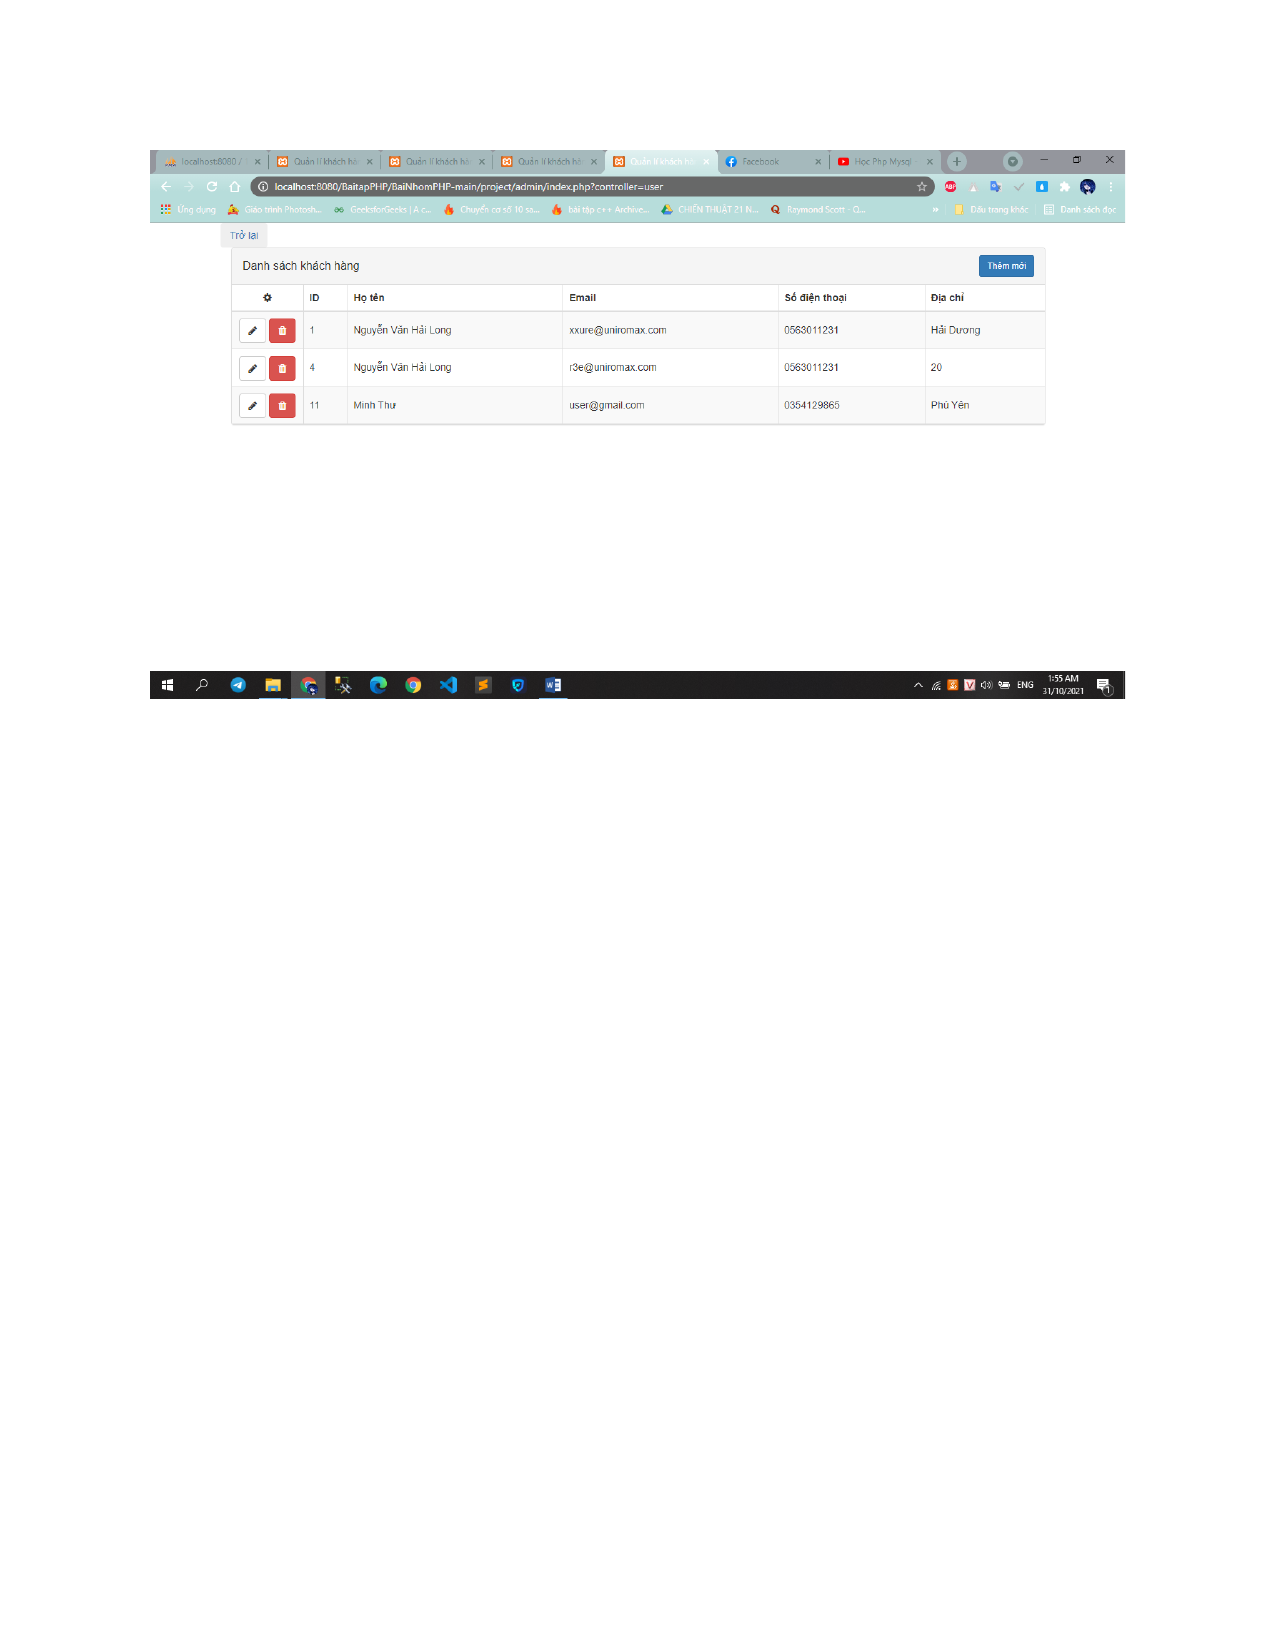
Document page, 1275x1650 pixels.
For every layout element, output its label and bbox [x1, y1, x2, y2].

picture [150, 150, 1125, 699]
